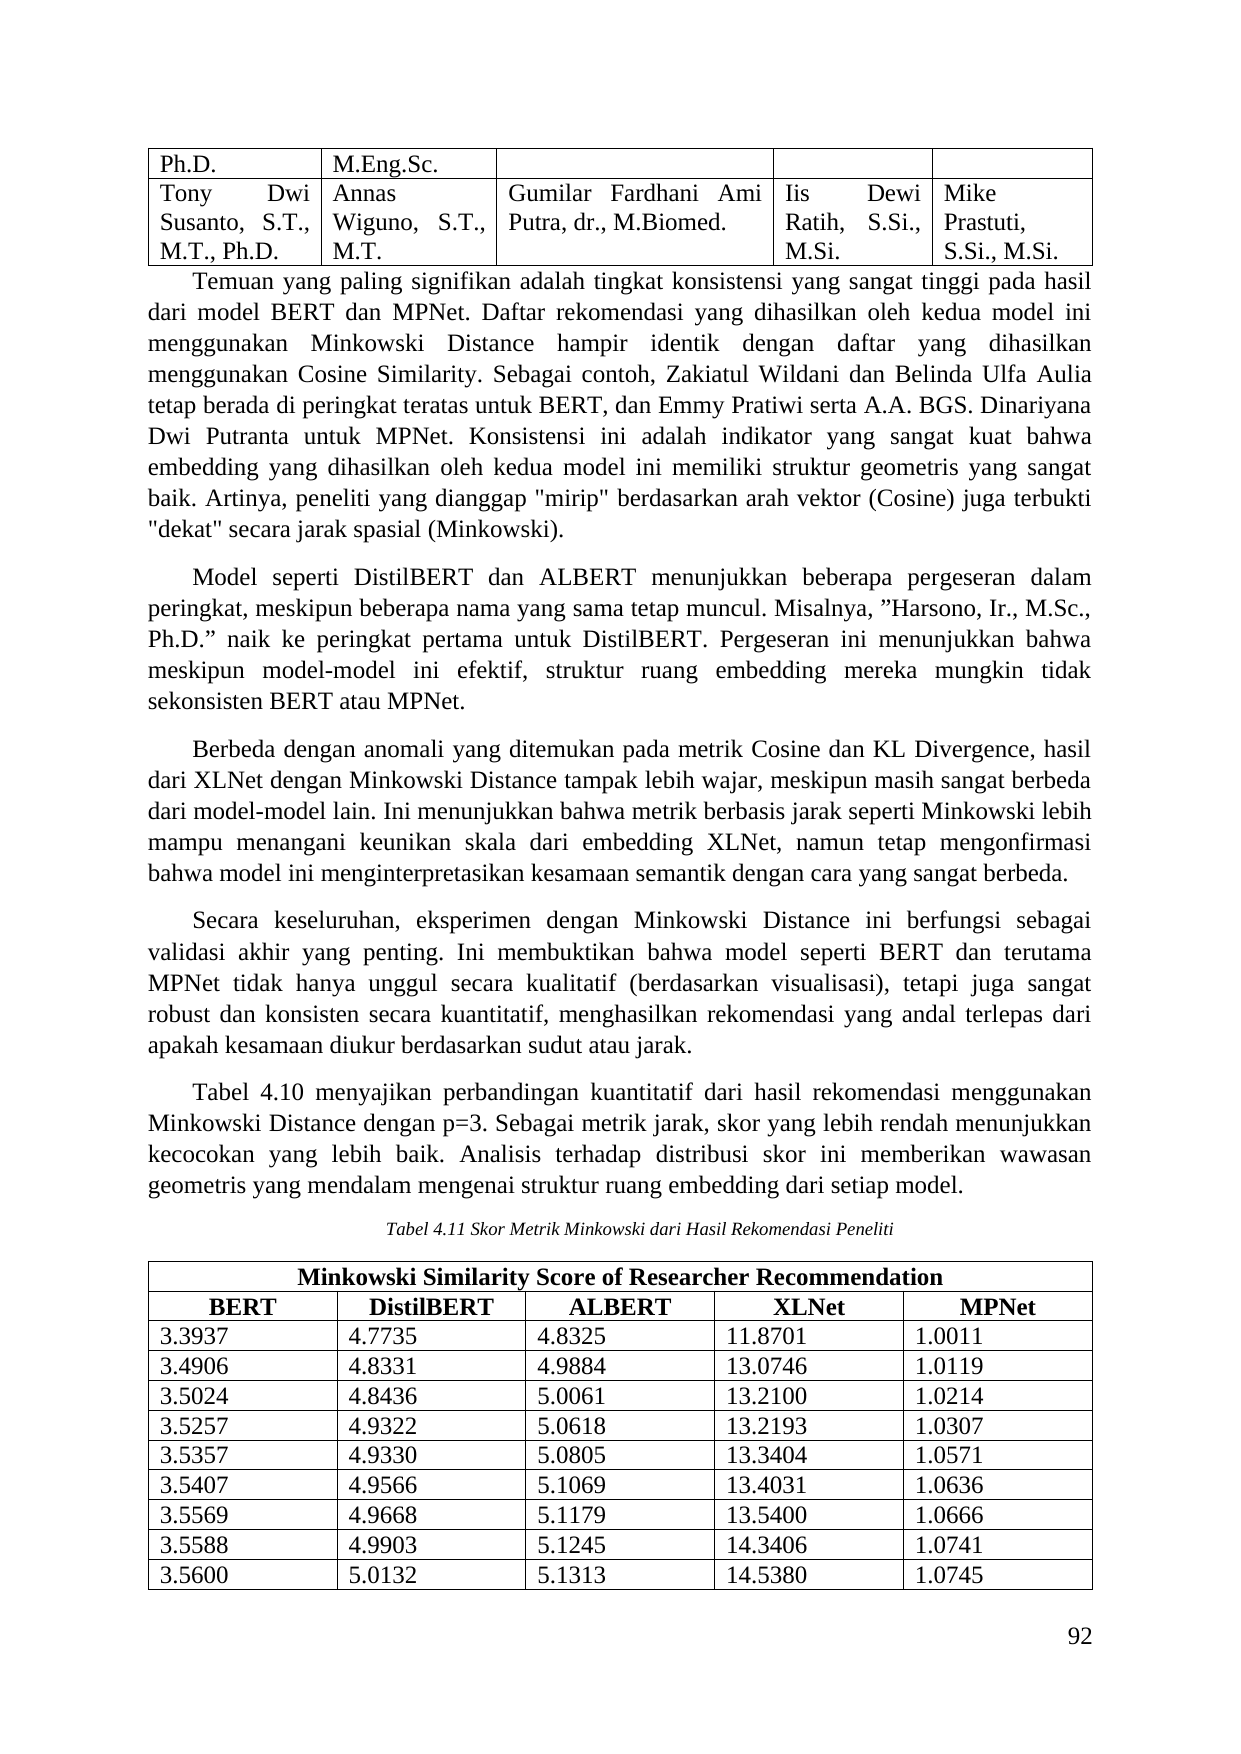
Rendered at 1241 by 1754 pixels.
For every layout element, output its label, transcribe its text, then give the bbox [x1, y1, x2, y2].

table_cell 5.1179 [526, 1500, 714, 1529]
table_cell Iis Dewi Ratih, S.Si., M.Si. [774, 179, 932, 265]
table_cell BERT [149, 1292, 337, 1320]
table_cell 3.5407 [149, 1470, 337, 1499]
table_cell 3.4906 [149, 1351, 337, 1380]
table_cell Annas Wiguno, S.T., M.T. [322, 179, 496, 265]
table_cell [933, 149, 1092, 177]
table_cell 5.0061 [526, 1381, 714, 1410]
table_cell DistilBERT [338, 1292, 525, 1320]
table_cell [322, 149, 496, 177]
table_cell 1.0011 [904, 1321, 1092, 1350]
table_cell 13.2193 [715, 1411, 903, 1439]
table_cell 1.0571 [904, 1441, 1092, 1469]
table_cell 3.5257 [149, 1411, 337, 1439]
table_cell 3.5357 [149, 1441, 337, 1469]
table_cell 4.7735 [338, 1321, 525, 1350]
text Berbeda dengan anomali yang ditemukan pada metrik Cosine dan KL Divergence, hasil dari XLNet dengan Minkowski Distance tampak lebih wajar, meskipun masih sangat berbeda dari model-model lain. Ini menunjukkan bahwa metrik berbasis jarak seperti Minkowski lebih mampu menangani keunikan skala dari embedding XLNet, namun tetap mengonfirmasi bahwa model ini menginterpretasikan kesamaan semantik dengan cara yang sangat berbeda. [148, 734, 1092, 887]
table_cell 4.9884 [526, 1351, 714, 1380]
table_cell 5.1245 [526, 1530, 714, 1559]
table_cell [774, 149, 932, 177]
table_cell 5.1069 [526, 1470, 714, 1499]
table_cell MPNet [904, 1292, 1092, 1320]
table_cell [497, 149, 773, 177]
table_cell 1.0741 [904, 1530, 1092, 1559]
table_cell 4.9903 [338, 1530, 525, 1559]
table_cell 5.0618 [526, 1411, 714, 1439]
table_cell 5.0805 [526, 1441, 714, 1469]
table_cell ALBERT [526, 1292, 714, 1320]
text Tabel 4.10 menyajikan perbandingan kuantitatif dari hasil rekomendasi menggunakan Minkowski Distance dengan p=3. Sebagai metrik jarak, skor yang lebih rendah menunjukkan kecocokan yang lebih baik. Analisis terhadap distribusi skor ini memberikan wawasan geometris yang mendalam mengenai struktur ruang embedding dari setiap model. [148, 1077, 1092, 1199]
table_cell 3.5024 [149, 1381, 337, 1410]
table_cell Gumilar Fardhani Ami Putra, dr., M.Biomed. [497, 179, 773, 265]
table_cell 14.3406 [715, 1530, 903, 1559]
table_header Minkowski Similarity Score of Researcher Recommendation [149, 1262, 1092, 1291]
table_cell 1.0307 [904, 1411, 1092, 1439]
text Model seperti DistilBERT dan ALBERT menunjukkan beberapa pergeseran dalam peringkat, meskipun beberapa nama yang sama tetap muncul. Misalnya, ”Harsono, Ir., M.Sc., Ph.D.” naik ke peringkat pertama untuk DistilBERT. Pergeseran ini menunjukkan bahwa meskipun model-model ini efektif, struktur ruang embedding mereka mungkin tidak sekonsisten BERT atau MPNet. [148, 562, 1092, 715]
text Temuan yang paling signifikan adalah tingkat konsistensi yang sangat tinggi pada hasil dari model BERT dan MPNet. Daftar rekomendasi yang dihasilkan oleh kedua model ini menggunakan Minkowski Distance hampir identik dengan daftar yang dihasilkan menggunakan Cosine Similarity. Sebagai contoh, Zakiatul Wildani dan Belinda Ulfa Aulia tetap berada di peringkat teratas untuk BERT, dan Emmy Pratiwi serta A.A. BGS. Dinariyana Dwi Putranta untuk MPNet. Konsistensi ini adalah indikator yang sangat kuat bahwa embedding yang dihasilkan oleh kedua model ini memiliki struktur geometris yang sangat baik. Artinya, peneliti yang dianggap "mirip" berdasarkan arah vektor (Cosine) juga terbukti "dekat" secara jarak spasial (Minkowski). [148, 266, 1092, 543]
table_cell 3.5600 [149, 1560, 337, 1588]
table_cell 1.0745 [904, 1560, 1092, 1588]
table_cell 4.9566 [338, 1470, 525, 1499]
table_cell Tony Dwi Susanto, S.T., M.T., Ph.D. [149, 179, 321, 265]
table_cell 4.9330 [338, 1441, 525, 1469]
table_cell 5.1313 [526, 1560, 714, 1588]
text Secara keseluruhan, eksperimen dengan Minkowski Distance ini berfungsi sebagai validasi akhir yang penting. Ini membuktikan bahwa model seperti BERT dan terutama MPNet tidak hanya unggul secara kualitatif (berdasarkan visualisasi), tetapi juga sangat robust dan konsisten secara kuantitatif, menghasilkan rekomendasi yang andal terlepas dari apakah kesamaan diukur berdasarkan sudut atau jarak. [148, 906, 1092, 1058]
table_cell 14.5380 [715, 1560, 903, 1588]
table_cell 1.0119 [904, 1351, 1092, 1380]
table_cell 3.3937 [149, 1321, 337, 1350]
table_cell 13.5400 [715, 1500, 903, 1529]
table_cell XLNet [715, 1292, 903, 1320]
table_cell 1.0636 [904, 1470, 1092, 1499]
table_cell 13.0746 [715, 1351, 903, 1380]
table_cell 13.2100 [715, 1381, 903, 1410]
table_cell 4.8436 [338, 1381, 525, 1410]
table_cell 13.3404 [715, 1441, 903, 1469]
table_cell 1.0214 [904, 1381, 1092, 1410]
table_cell 4.9668 [338, 1500, 525, 1529]
table_cell 13.4031 [715, 1470, 903, 1499]
table_cell 11.8701 [715, 1321, 903, 1350]
table_cell 3.5588 [149, 1530, 337, 1559]
table_cell 5.0132 [338, 1560, 525, 1588]
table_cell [149, 149, 321, 177]
table_cell Mike Prastuti, S.Si., M.Si. [933, 179, 1092, 265]
table_cell 3.5569 [149, 1500, 337, 1529]
table_cell 4.8331 [338, 1351, 525, 1380]
table_cell 1.0666 [904, 1500, 1092, 1529]
table_cell 4.9322 [338, 1411, 525, 1439]
table_cell 4.8325 [526, 1321, 714, 1350]
